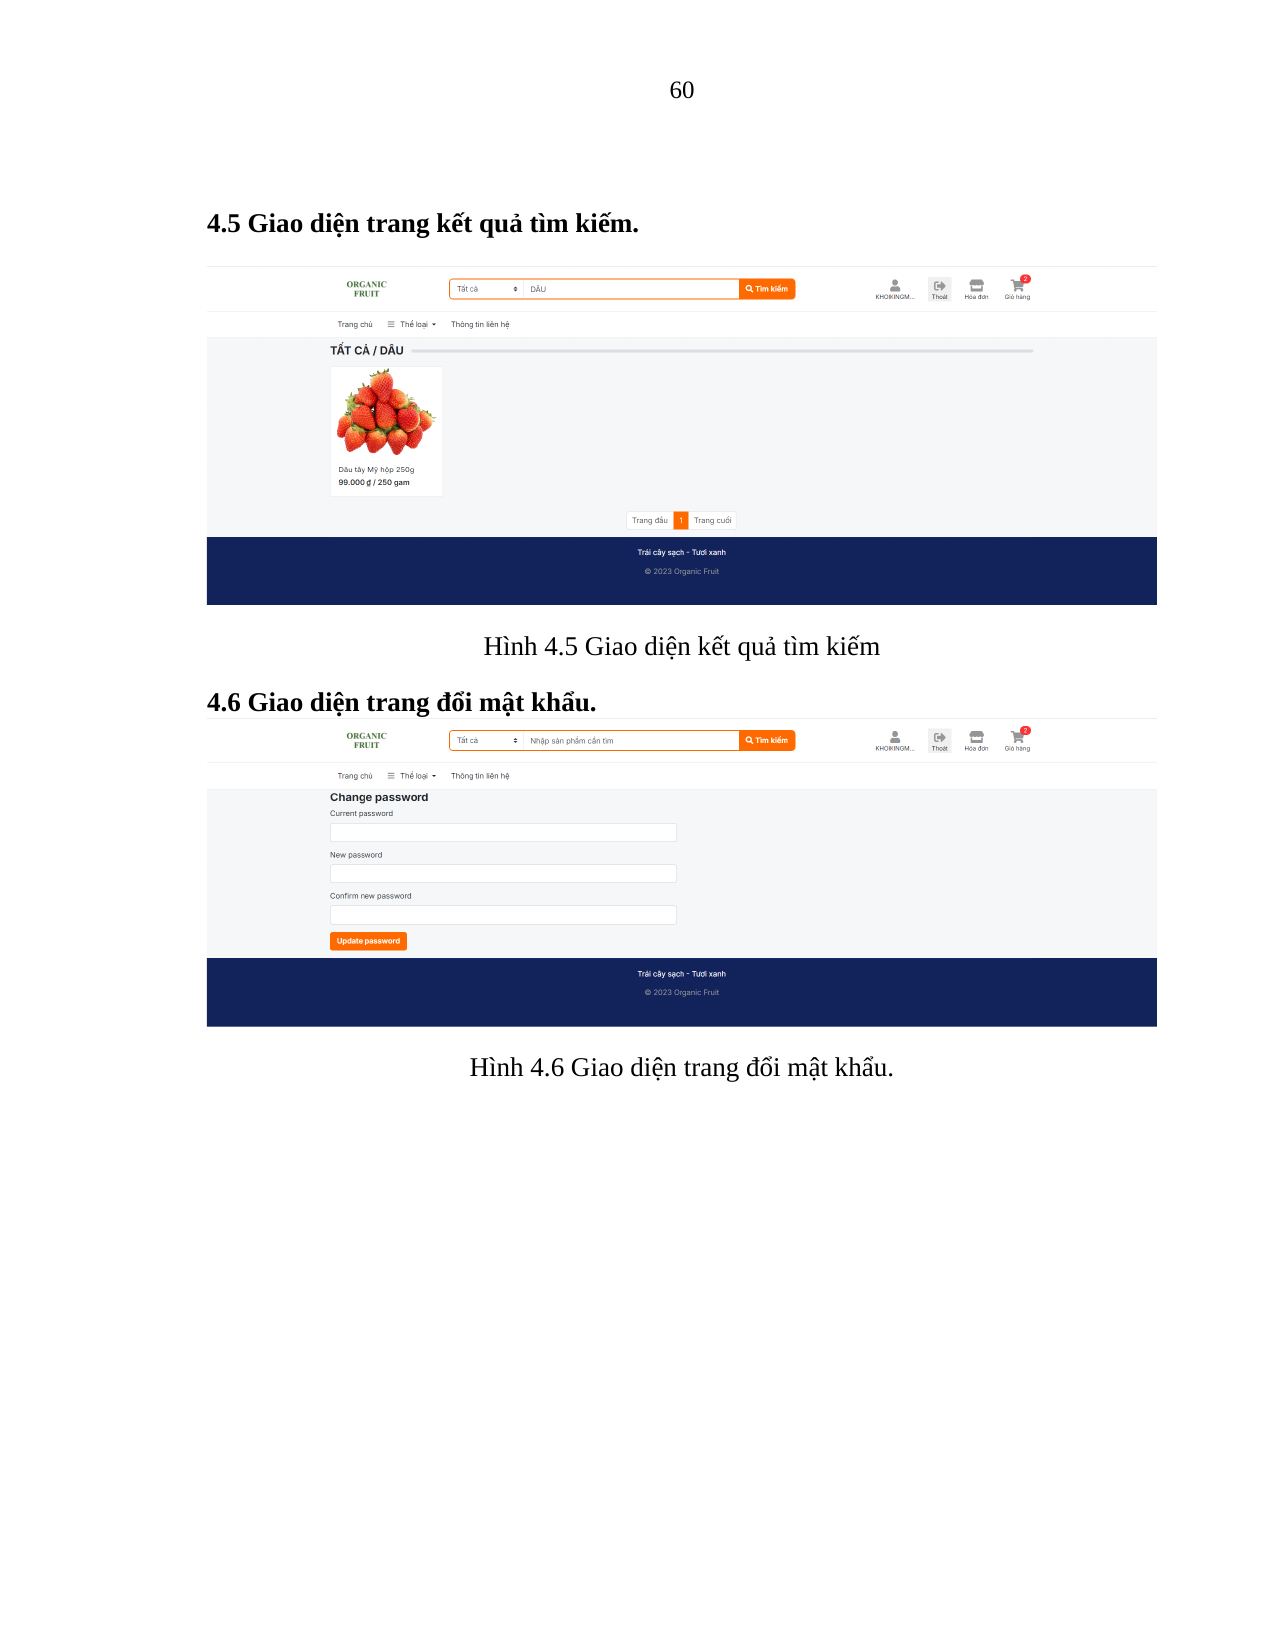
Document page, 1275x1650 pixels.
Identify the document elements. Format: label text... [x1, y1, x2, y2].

subtitle 4.6 Giao diện trang đổi mật khẩu. [207, 686, 1157, 717]
picture [206, 717, 1157, 1027]
picture [206, 266, 1157, 605]
text Hình 4.6 Giao diện trang đổi mật khẩu. [207, 1051, 1157, 1082]
subtitle 4.5 Giao diện trang kết quả tìm kiếm. [207, 207, 1157, 238]
text Hình 4.5 Giao diện kết quả tìm kiếm [207, 630, 1157, 661]
